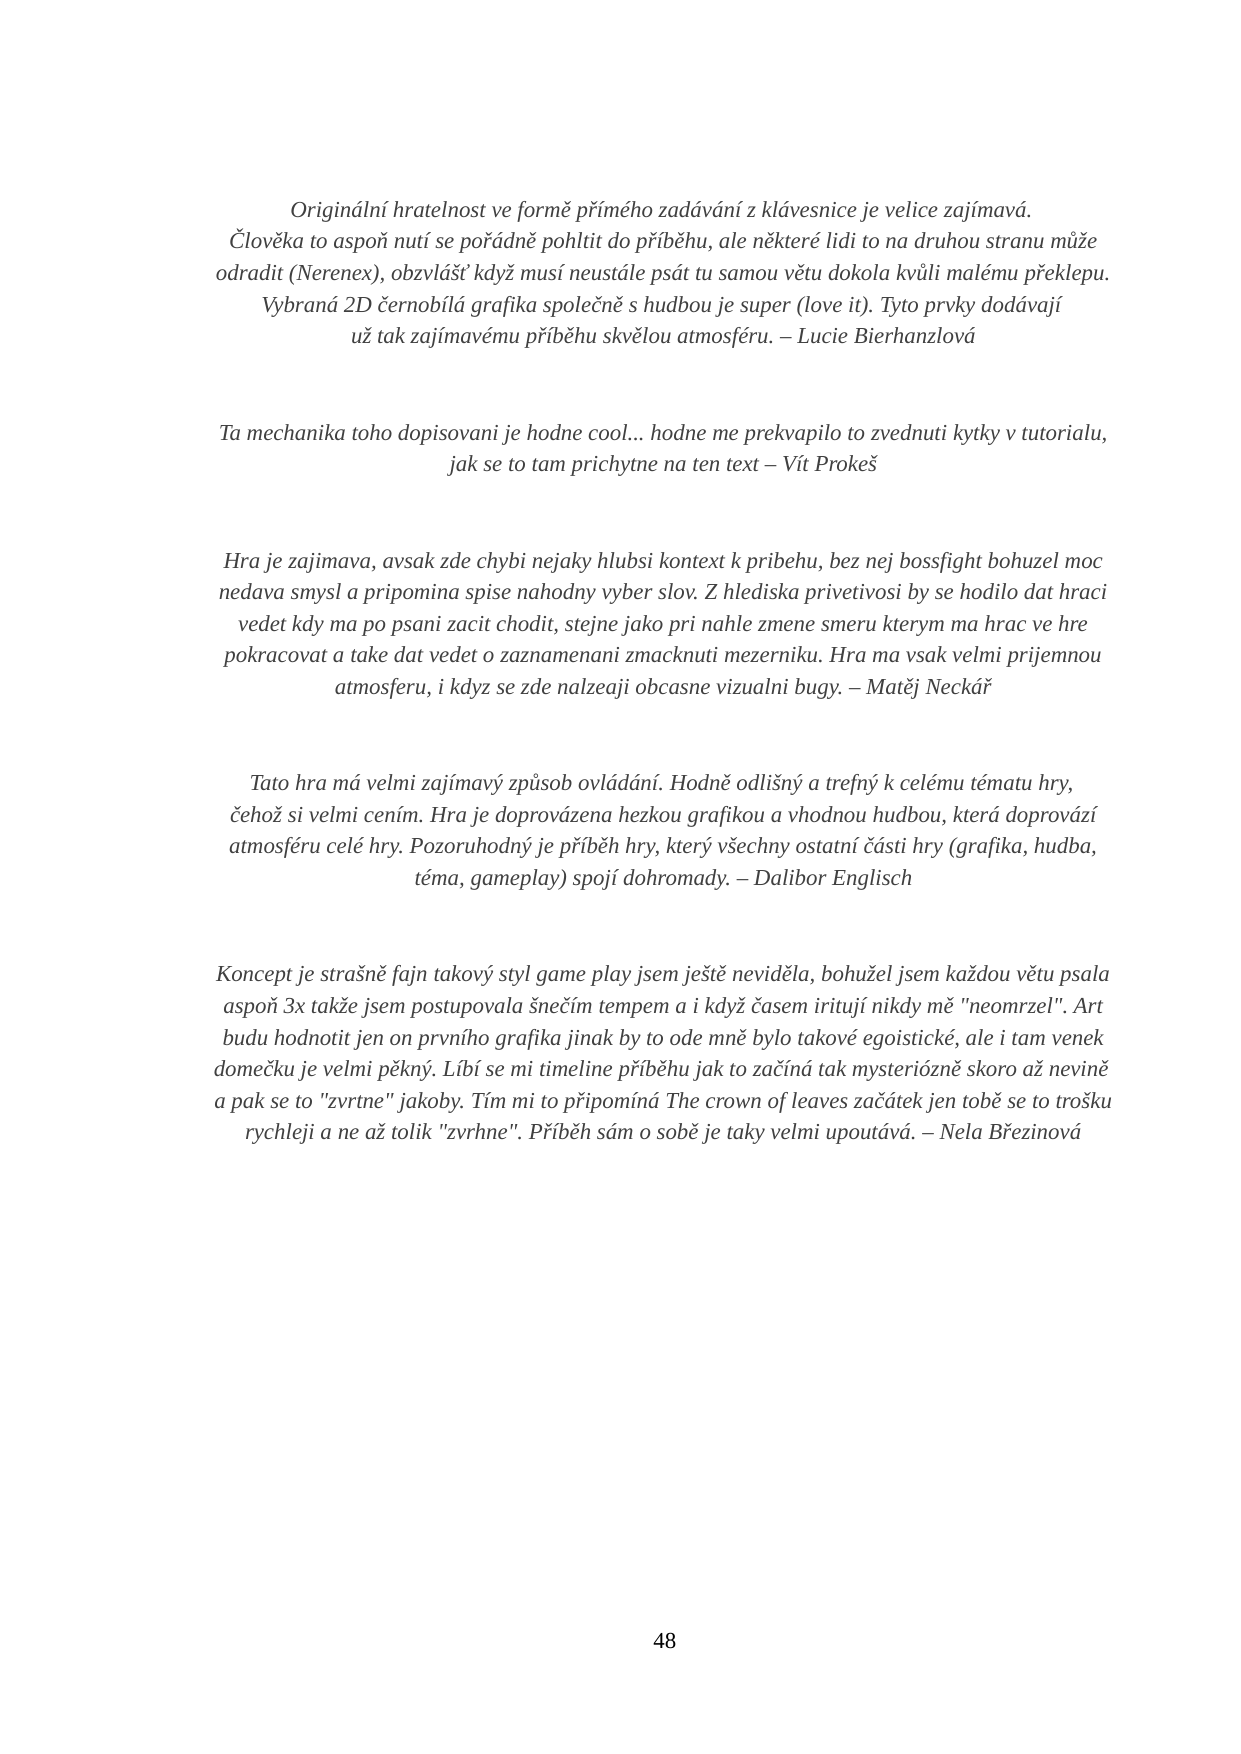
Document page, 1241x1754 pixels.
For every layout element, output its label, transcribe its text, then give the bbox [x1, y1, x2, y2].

text Originální hratelnost ve formě přímého zadávání z klávesnice je velice zajímavá. Člověka to aspoň nutí se pořádně pohltit do příběhu, ale některé lidi to na druhou stranu může odradit (Nerenex), obzvlášť když musí neustále psát tu samou větu dokola kvůli malému překlepu. Vybraná 2D černobílá grafika společně s hudbou je super (love it). Tyto prvky dodávají už tak zajímavému příběhu skvělou atmosféru. – Lucie Bierhanzlová [207, 196, 1122, 348]
text Koncept je strašně fajn takový styl game play jsem ještě neviděla, bohužel jsem každou větu psala aspoň 3x takže jsem postupovala šnečím tempem a i když časem iritují nikdy mě "neomrzel". Art budu hodnotit jen on prvního grafika jinak by to ode mně bylo takové egoistické, ale i tam venek domečku je velmi pěkný. Líbí se mi timeline příběhu jak to začíná tak mysteriózně skoro až nevině a pak se to "zvrtne" jakoby. Tím mi to připomíná The crown of leaves začátek jen tobě se to trošku rychleji a ne až tolik "zvrhne". Příběh sám o sobě je taky velmi upoutává. – Nela Březinová [207, 961, 1122, 1145]
text Hra je zajimava, avsak zde chybi nejaky hlubsi kontext k pribehu, bez nej bossfight bohuzel moc nedava smysl a pripomina spise nahodny vyber slov. Z hlediska privetivosi by se hodilo dat hraci vedet kdy ma po psani zacit chodit, stejne jako pri nahle zmene smeru kterym ma hrac ve hre pokracovat a take dat vedet o zaznamenani zmacknuti mezerniku. Hra ma vsak velmi prijemnou atmosferu, i kdyz se zde nalzeaji obcasne vizualni bugy. – Matěj Neckář [207, 547, 1122, 699]
text Ta mechanika toho dopisovani je hodne cool... hodne me prekvapilo to zvednuti kytky v tutorialu, jak se to tam prichytne na ten text – Vít Prokeš [207, 419, 1122, 477]
text Tato hra má velmi zajímavý způsob ovládání. Hodně odlišný a trefný k celému tématu hry, čehož si velmi cením. Hra je doprovázena hezkou grafikou a vhodnou hudbou, která doprovází atmosféru celé hry. Pozoruhodný je příběh hry, který všechny ostatní části hry (grafika, hudba, téma, gameplay) spojí dohromady. – Dalibor Englisch [207, 769, 1122, 890]
